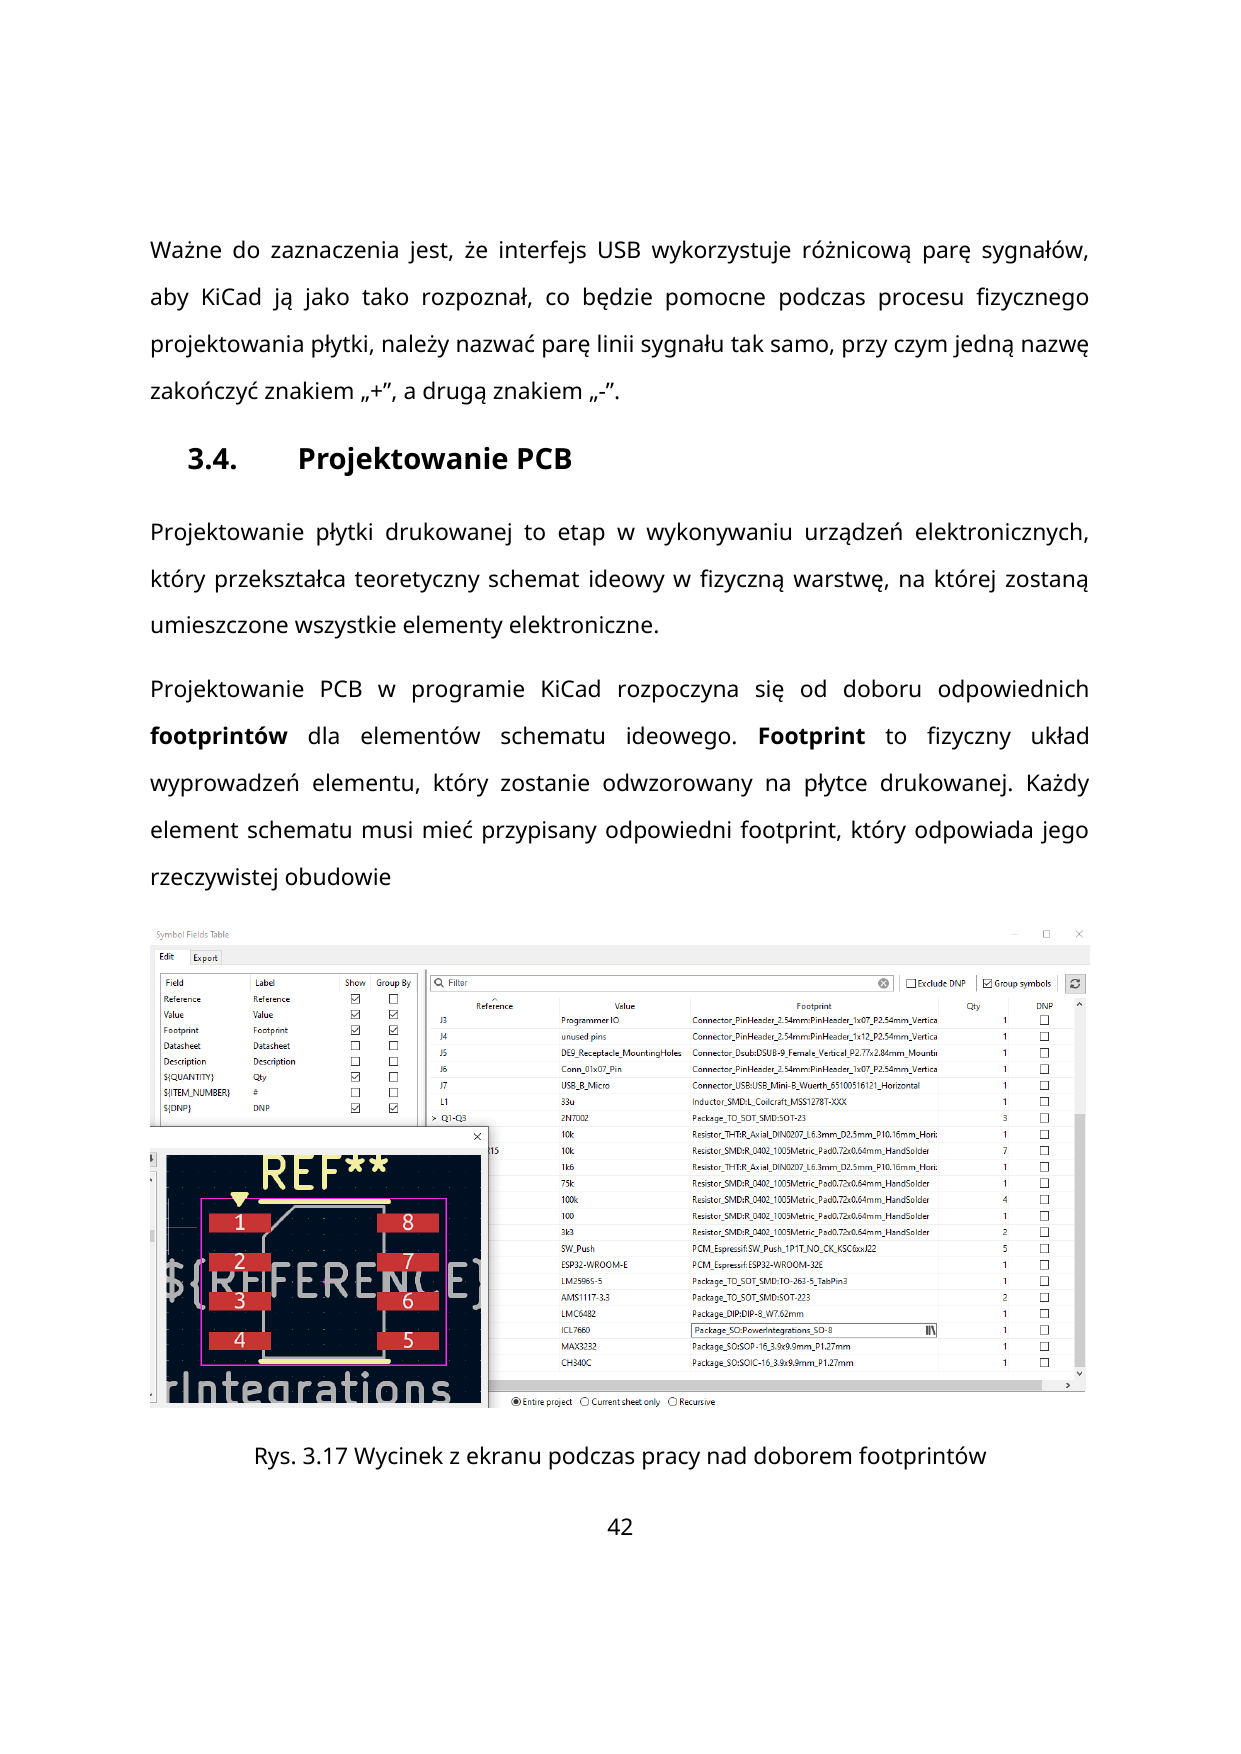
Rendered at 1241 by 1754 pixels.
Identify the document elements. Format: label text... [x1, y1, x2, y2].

picture [150, 924, 1091, 1408]
text Projektowanie płytki drukowanej to etap w wykonywaniu urządzeń elektronicznych, który przekształca teoretyczny schemat ideowy w fizyczną warstwę, na której zostaną umieszczone wszystkie elementy elektroniczne. [150, 516, 1090, 641]
text Ważne do zaznaczenia jest, że interfejs USB wykorzystuje różnicową parę sygnałów, aby KiCad ją jako tako rozpoznał, co będzie pomocne podczas procesu fizycznego projektowania płytki, należy nazwać parę linii sygnału tak samo, przy czym jedną nazwę zakończyć znakiem „+”, a drugą znakiem „-”. [150, 234, 1090, 406]
text Projektowanie PCB w programie KiCad rozpoczyna się od doboru odpowiednich footprintów dla elementów schematu ideowego. Footprint to fizyczny układ wyprowadzeń elementu, który zostanie odwzorowany na płytce drukowanej. Każdy element schematu musi mieć przypisany odpowiedni footprint, który odpowiada jego rzeczywistej obudowie [150, 673, 1090, 892]
subtitle Projektowanie PCB [187, 438, 1090, 478]
